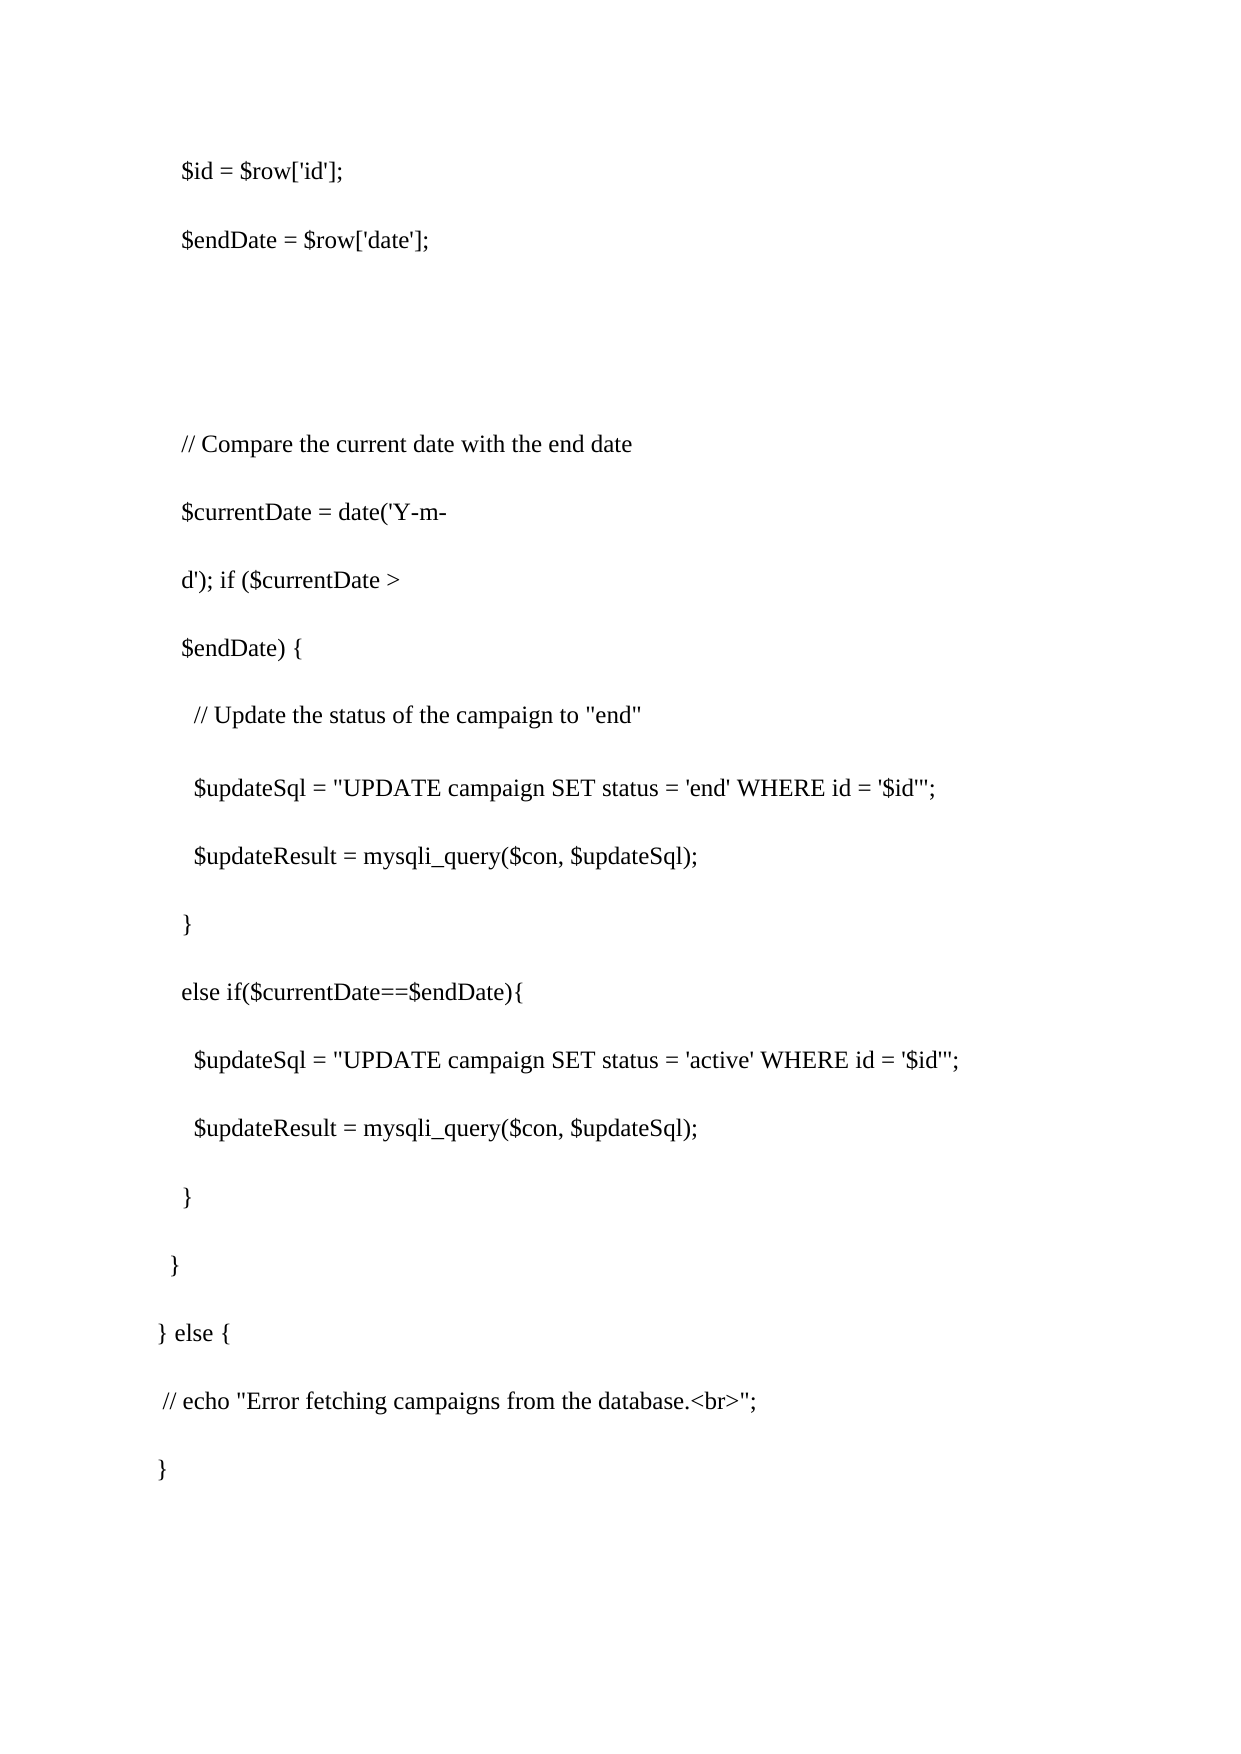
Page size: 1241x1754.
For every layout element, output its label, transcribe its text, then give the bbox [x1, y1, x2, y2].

text $currentDate = date('Y-m-d'); if ($currentDate > $endDate) { [181, 497, 456, 662]
text } [181, 909, 1240, 938]
text } else { [156, 1318, 1240, 1347]
text $id = $row['id']; [181, 156, 1240, 185]
text $updateResult = mysqli_query($con, $updateSql); [194, 841, 1240, 869]
text } [181, 1182, 1240, 1210]
text } [156, 1454, 1240, 1483]
text else if($currentDate==$endDate){ [181, 977, 1240, 1006]
text $updateResult = mysqli_query($con, $updateSql); [194, 1113, 1240, 1142]
text $updateSql = "UPDATE campaign SET status = 'end' WHERE id = '$id'"; [194, 773, 1240, 802]
text $updateSql = "UPDATE campaign SET status = 'active' WHERE id = '$id'"; [194, 1045, 1240, 1074]
text $endDate = $row['date']; [181, 225, 1240, 253]
text // Compare the current date with the end date [181, 429, 1240, 458]
text // echo "Error fetching campaigns from the database.<br>"; [162, 1386, 1240, 1415]
text // Update the status of the campaign to "end" [194, 701, 1240, 729]
text } [169, 1250, 1240, 1278]
